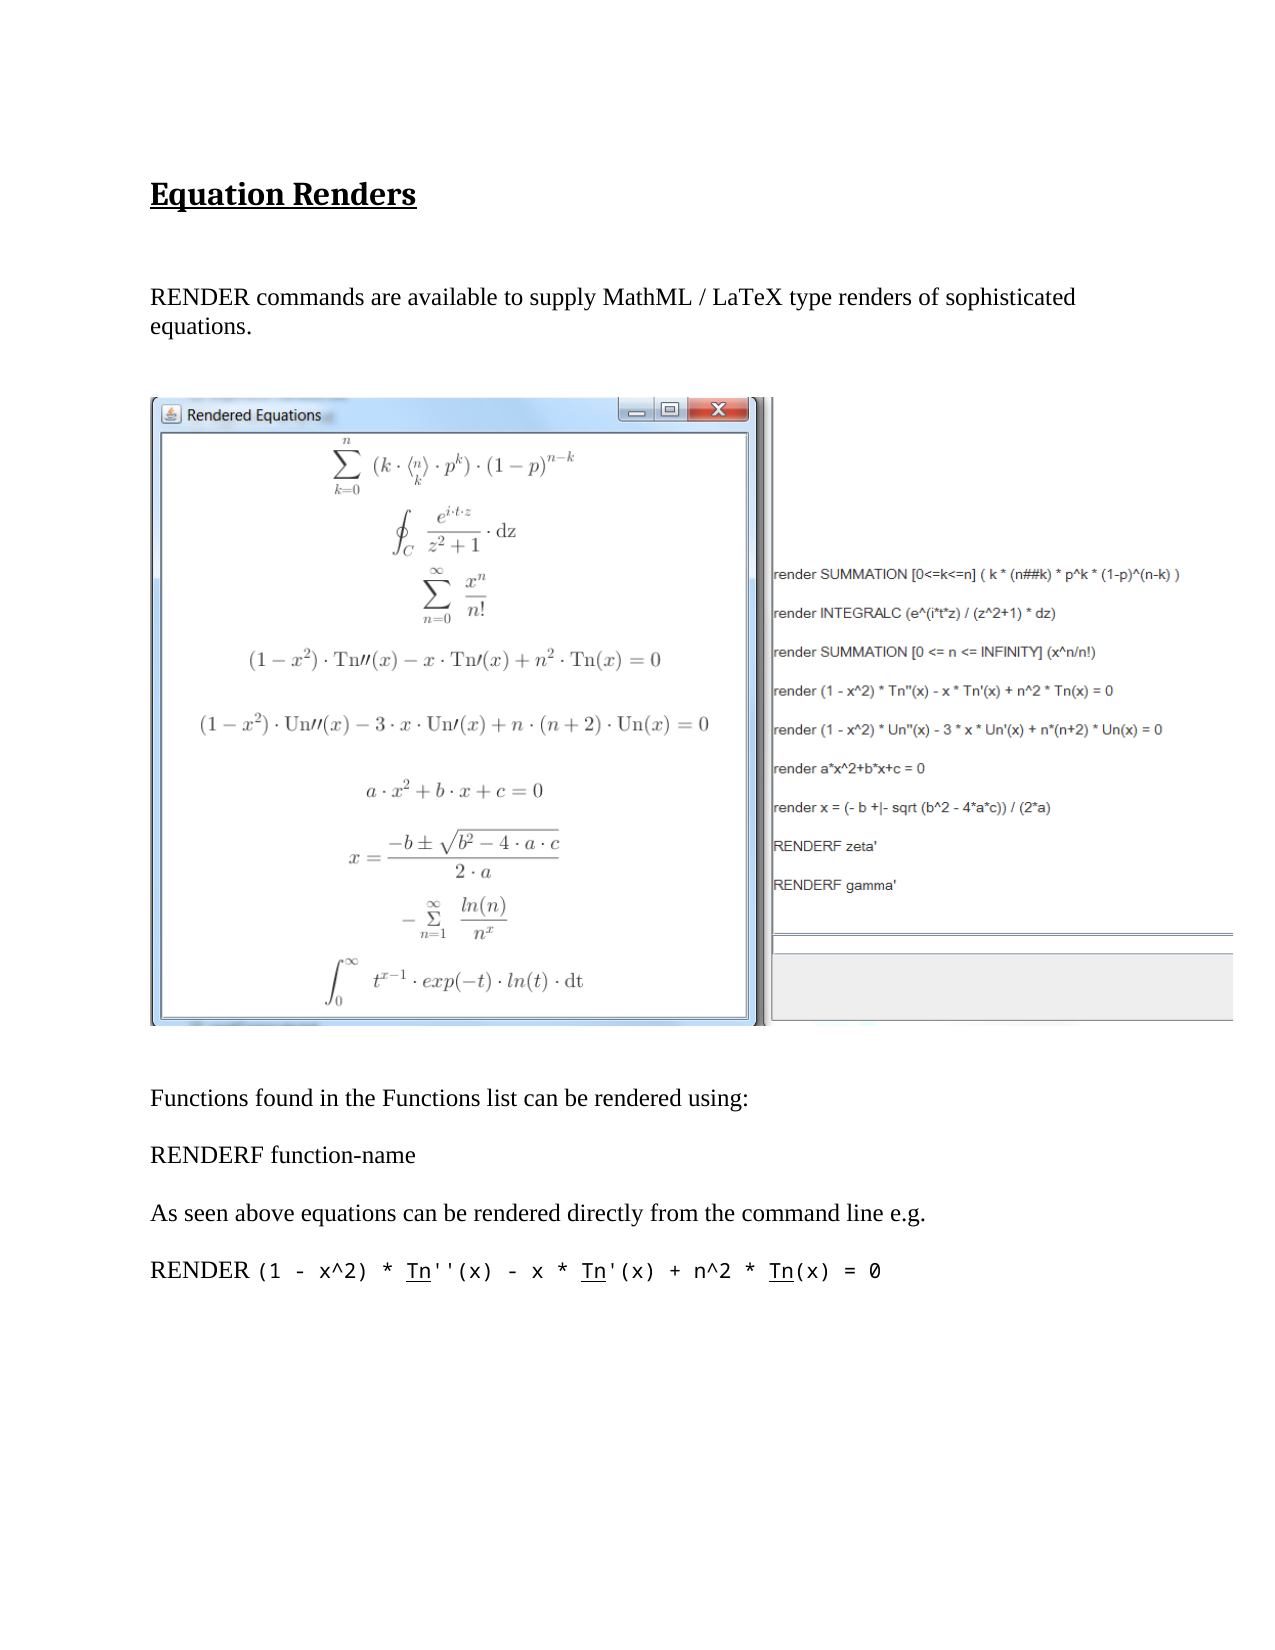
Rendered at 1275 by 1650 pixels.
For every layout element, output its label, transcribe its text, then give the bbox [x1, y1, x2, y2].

text RENDER commands are available to supply MathML / LaTeX type renders of sophisticated equations. [150, 282, 1125, 339]
text RENDERF function-name [150, 1141, 1125, 1169]
text As seen above equations can be rendered directly from the command line e.g. [150, 1198, 1125, 1227]
subtitle Equation Renders [150, 175, 1125, 213]
picture [150, 397, 1234, 1026]
text Functions found in the Functions list can be rendered using: [150, 1083, 1125, 1112]
text RENDER (1 - x^2) * Tn''(x) - x * Tn'(x) + n^2 * Tn(x) = 0 [150, 1256, 1125, 1285]
